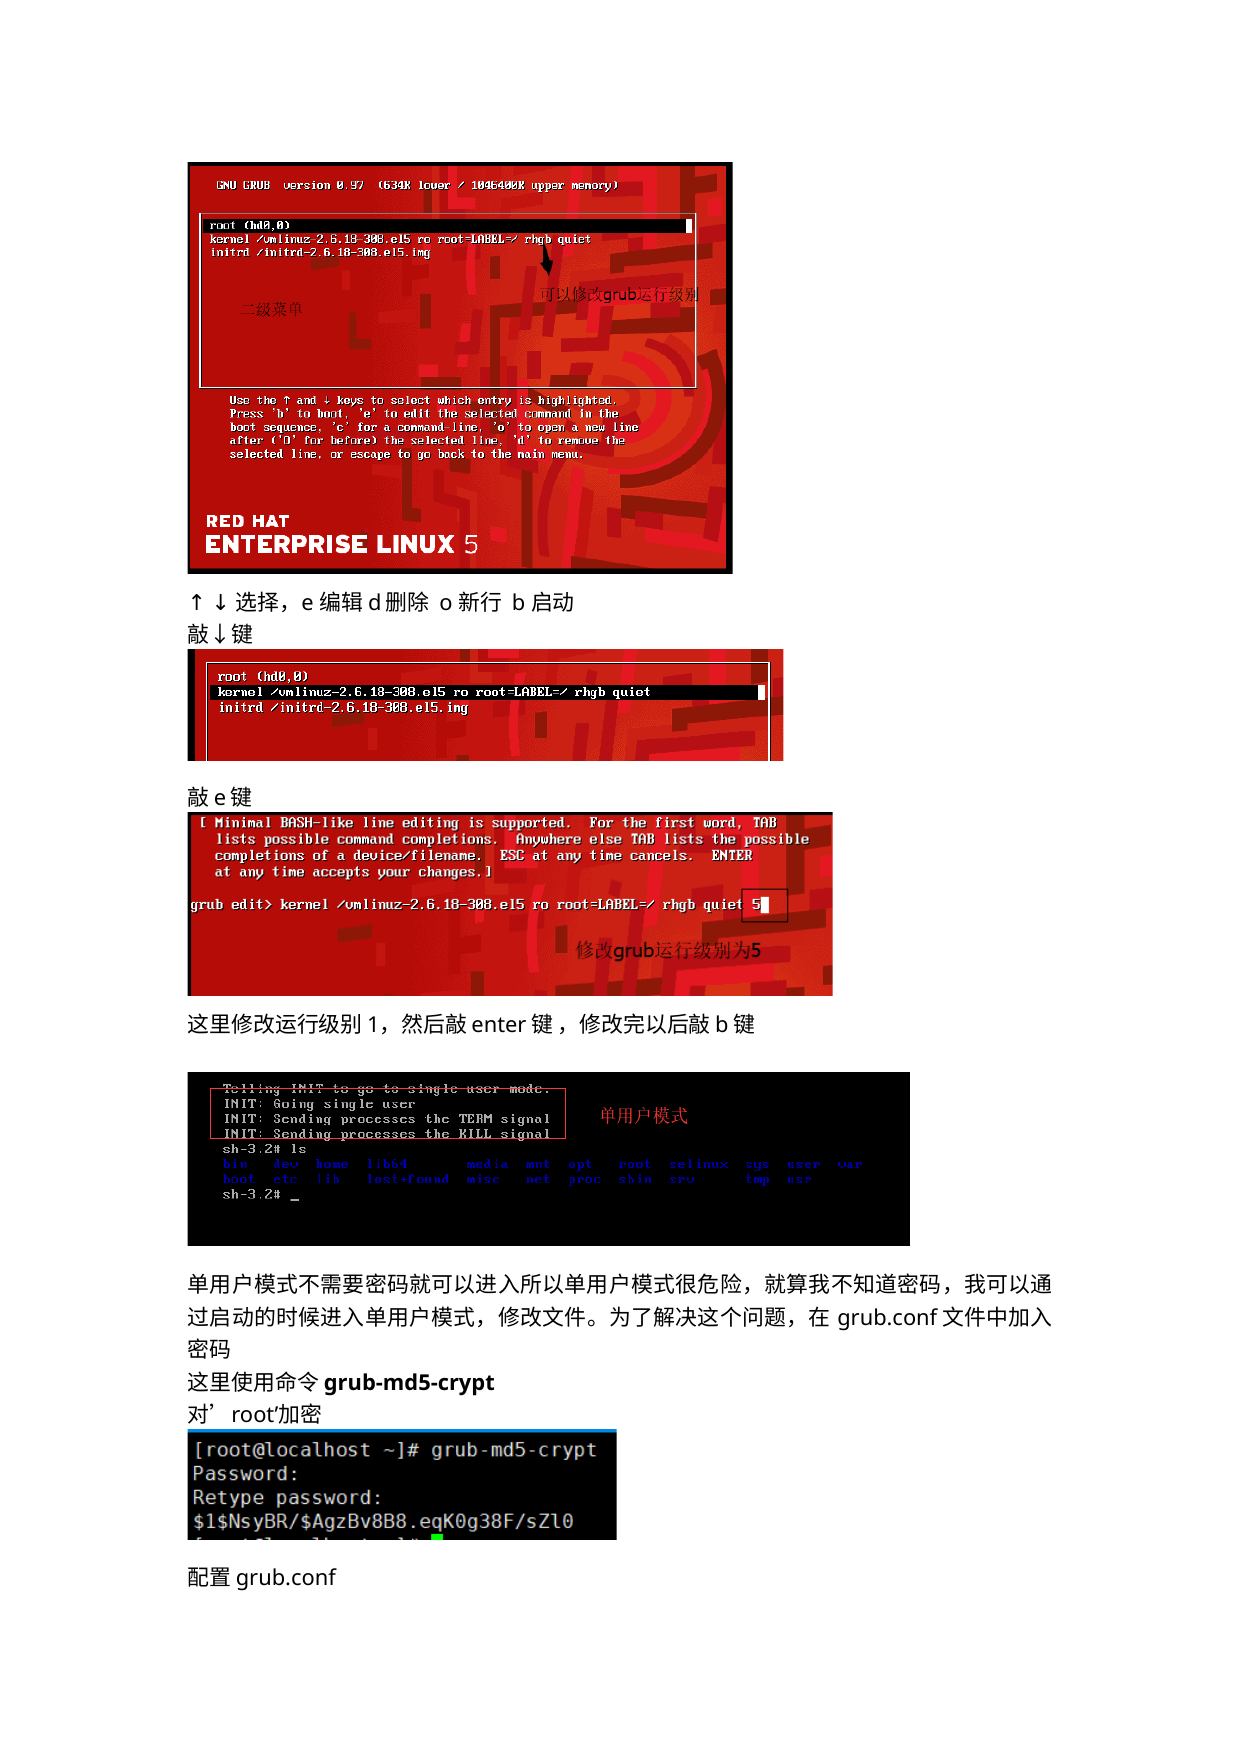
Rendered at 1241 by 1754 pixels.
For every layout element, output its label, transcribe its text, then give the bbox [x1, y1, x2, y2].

picture [187, 1072, 910, 1246]
text 敲↓键 [187, 617, 1053, 649]
picture [187, 812, 833, 996]
text 配置grub.conf [187, 1559, 1053, 1592]
text 单用户模式不需要密码就可以进入所以单用户模式很危险，就算我不知道密码，我可以通过启动的时候进入单用户模式，修改文件。为了解决这个问题，在grub.conf文件中加入密码 [187, 1267, 1053, 1364]
text 这里修改运行级别1，然后敲enter键 ，修改完以后敲b键 [187, 1007, 1053, 1039]
text 敲e键 [187, 779, 1053, 812]
text ↑ ↓ 选择，e 编辑 d删除 o 新行 b 启动 [187, 584, 1053, 617]
picture [187, 162, 733, 574]
picture [187, 649, 784, 761]
picture [187, 1429, 617, 1540]
text 这里使用命令 grub-md5-crypt [187, 1364, 1053, 1397]
text 对’root’加密 [187, 1397, 1053, 1429]
